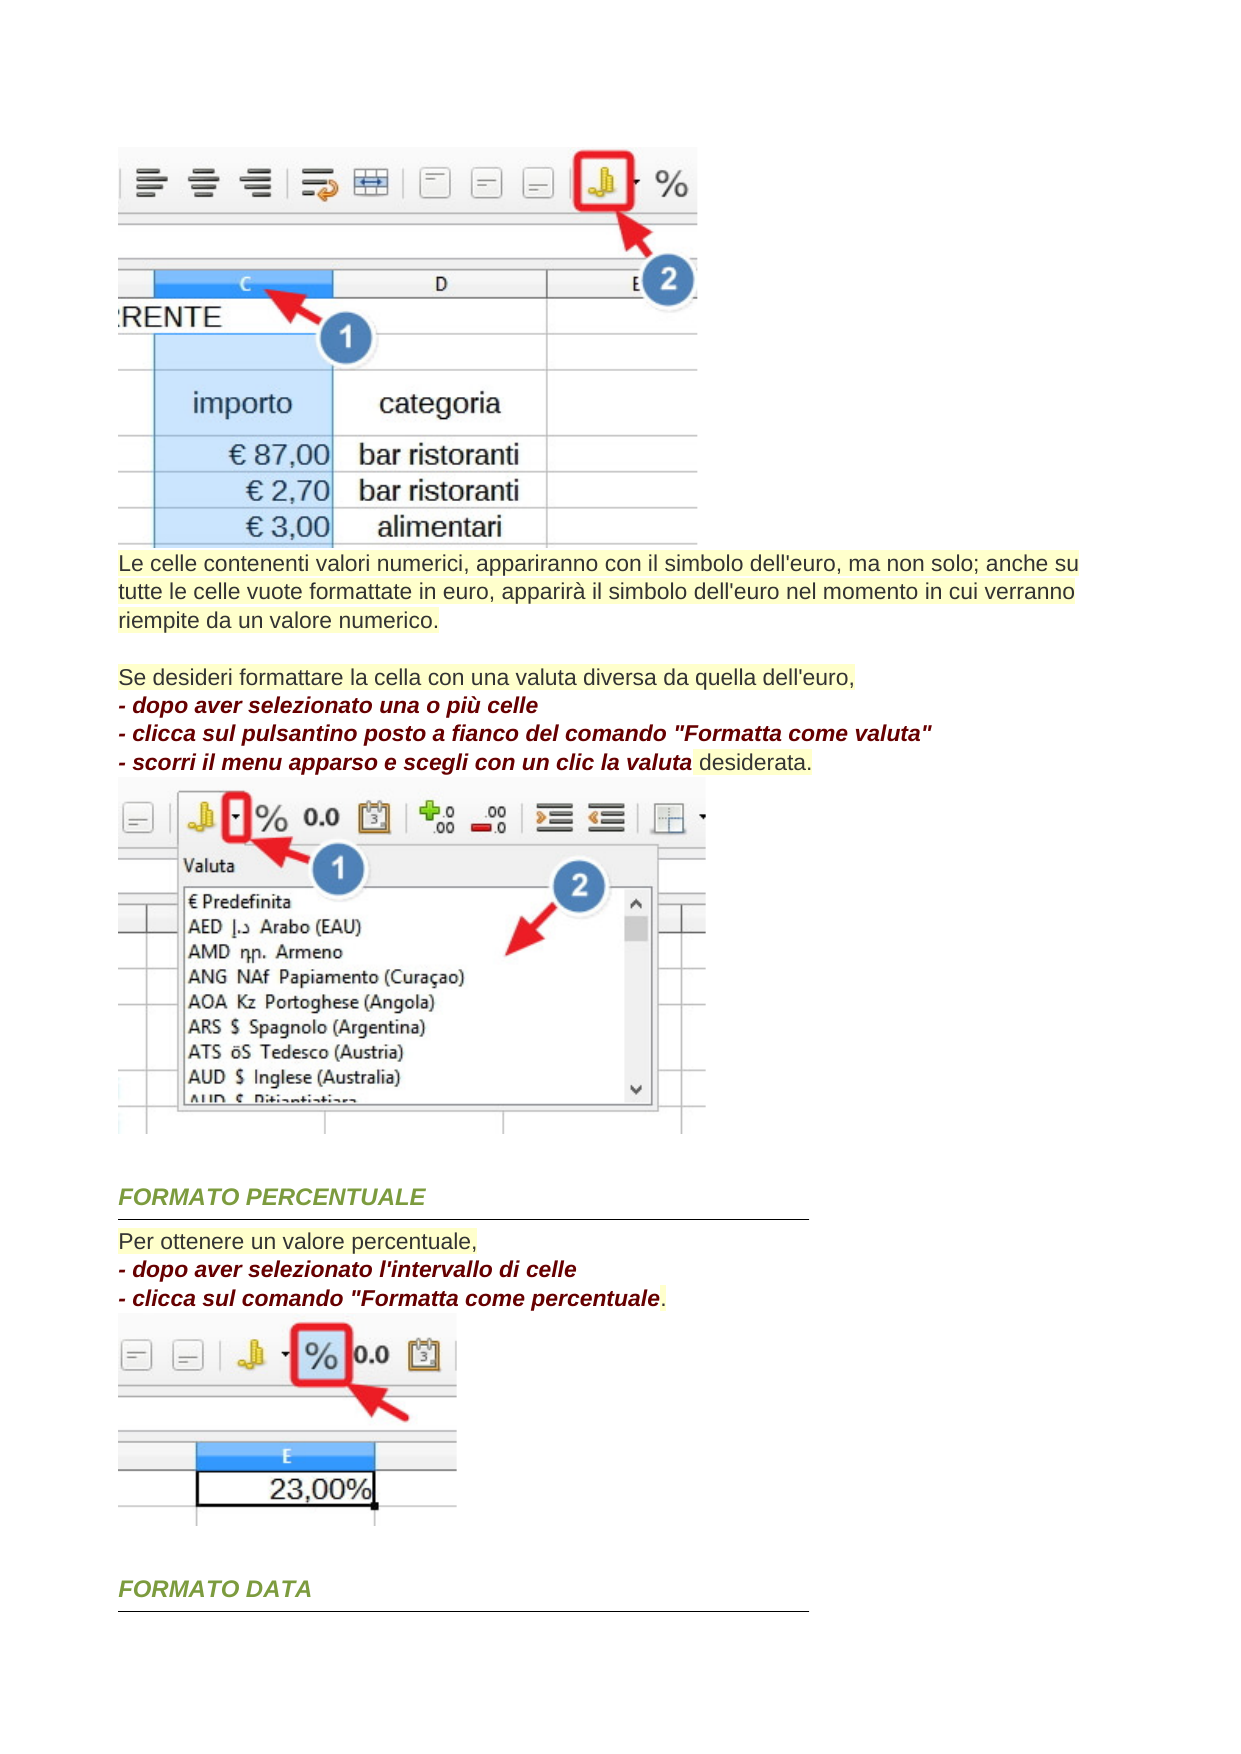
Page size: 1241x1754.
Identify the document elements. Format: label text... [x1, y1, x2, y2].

picture [118, 147, 698, 548]
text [118, 148, 1122, 1164]
picture [118, 1313, 457, 1526]
text Per ottenere un valore percentuale, - dopo aver selezionato l'intervallo di celle - clicca sul comando "Formatta come percentuale. [118, 1228, 1122, 1556]
subtitle FORMATO DATA [118, 1575, 809, 1611]
picture [118, 777, 706, 1134]
subtitle FORMATO PERCENTUALE [118, 1183, 809, 1219]
